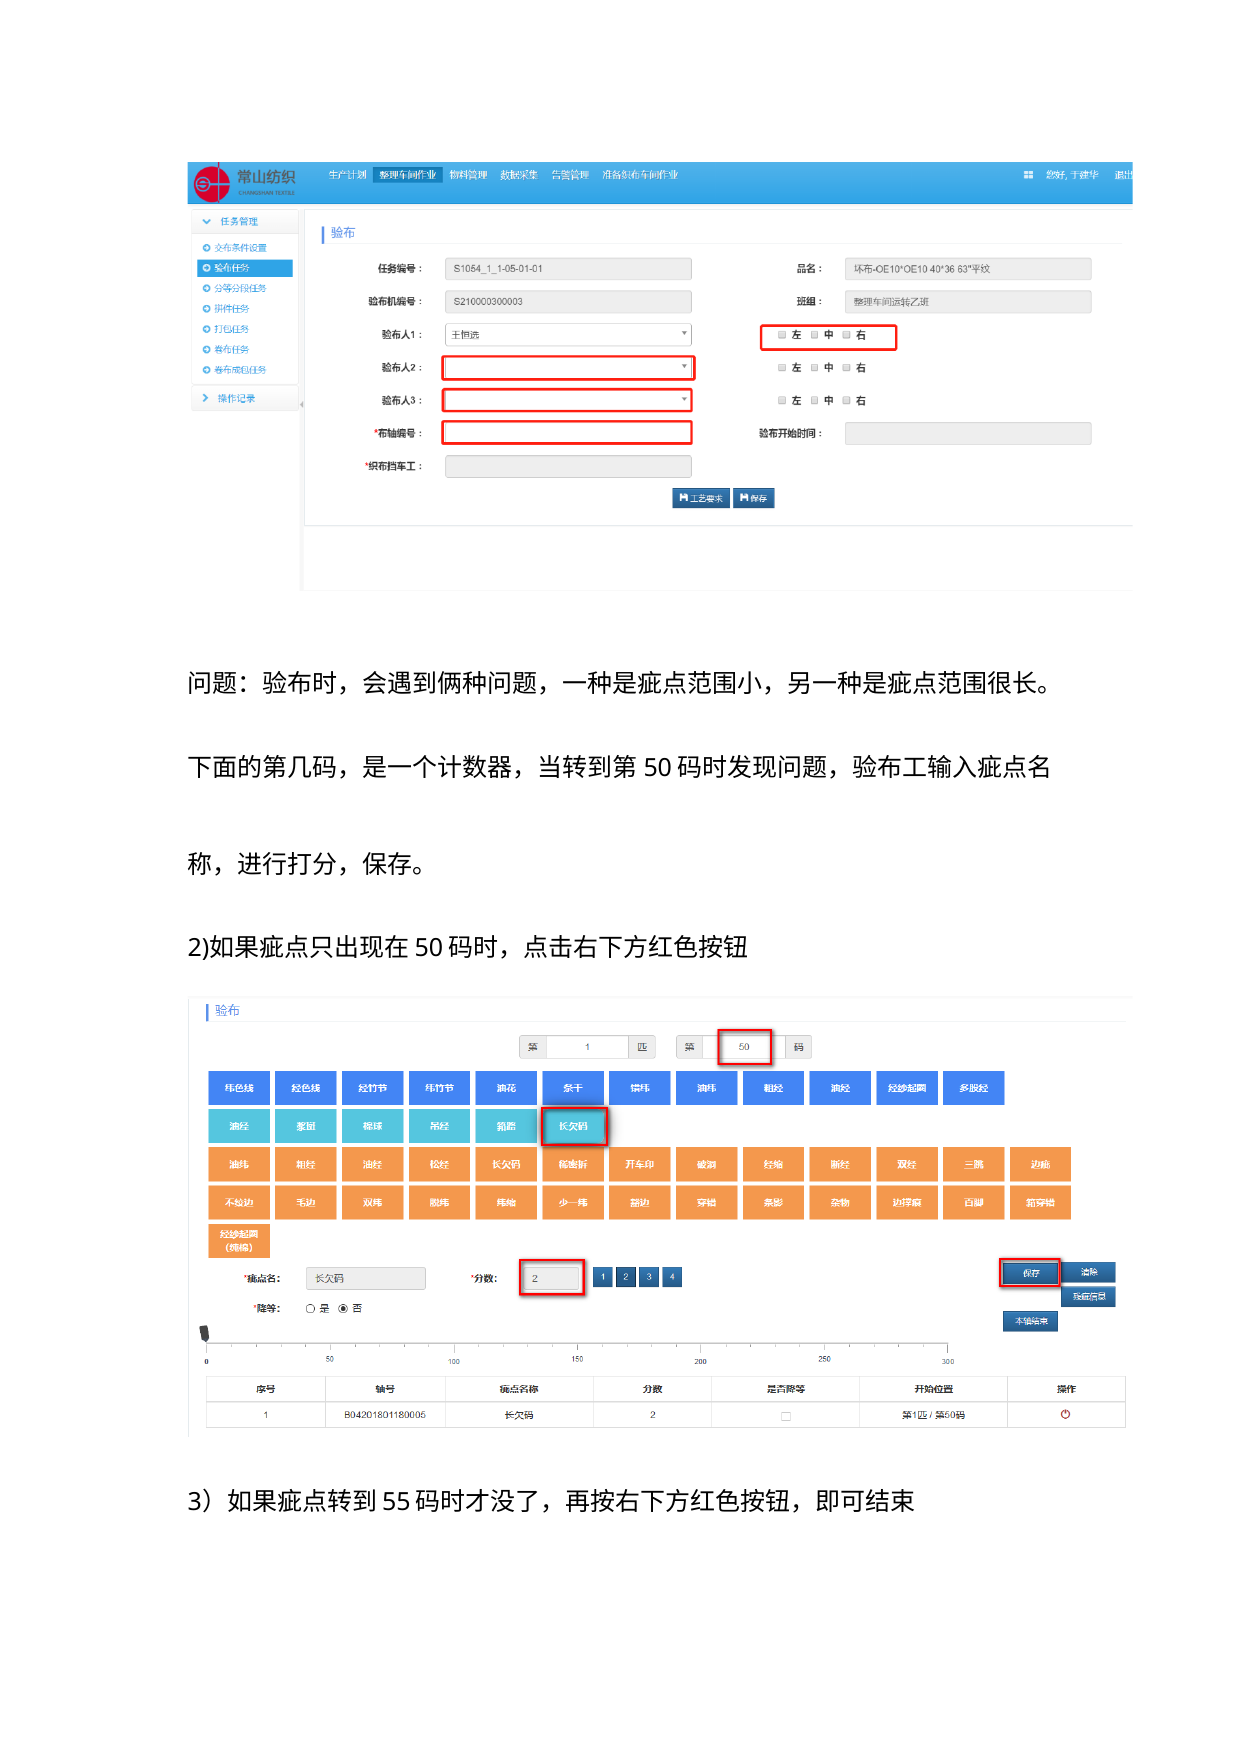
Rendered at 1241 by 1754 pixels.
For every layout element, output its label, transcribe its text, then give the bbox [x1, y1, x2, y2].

text 3）如果疵点转到55码时才没了，再按右下方红色按钮，即可结束 [187, 1467, 1053, 1532]
text 问题：验布时，会遇到俩种问题，一种是疵点范围小，另一种是疵点范围很长。 [187, 591, 1053, 714]
picture [187, 996, 1133, 1437]
picture [187, 162, 1133, 591]
text 下面的第几码，是一个计数器，当转到第50码时发现问题，验布工输入疵点名称，进行打分，保存。 [187, 733, 1053, 895]
text 2)如果疵点只出现在50码时，点击右下方红色按钮 [187, 913, 1053, 978]
